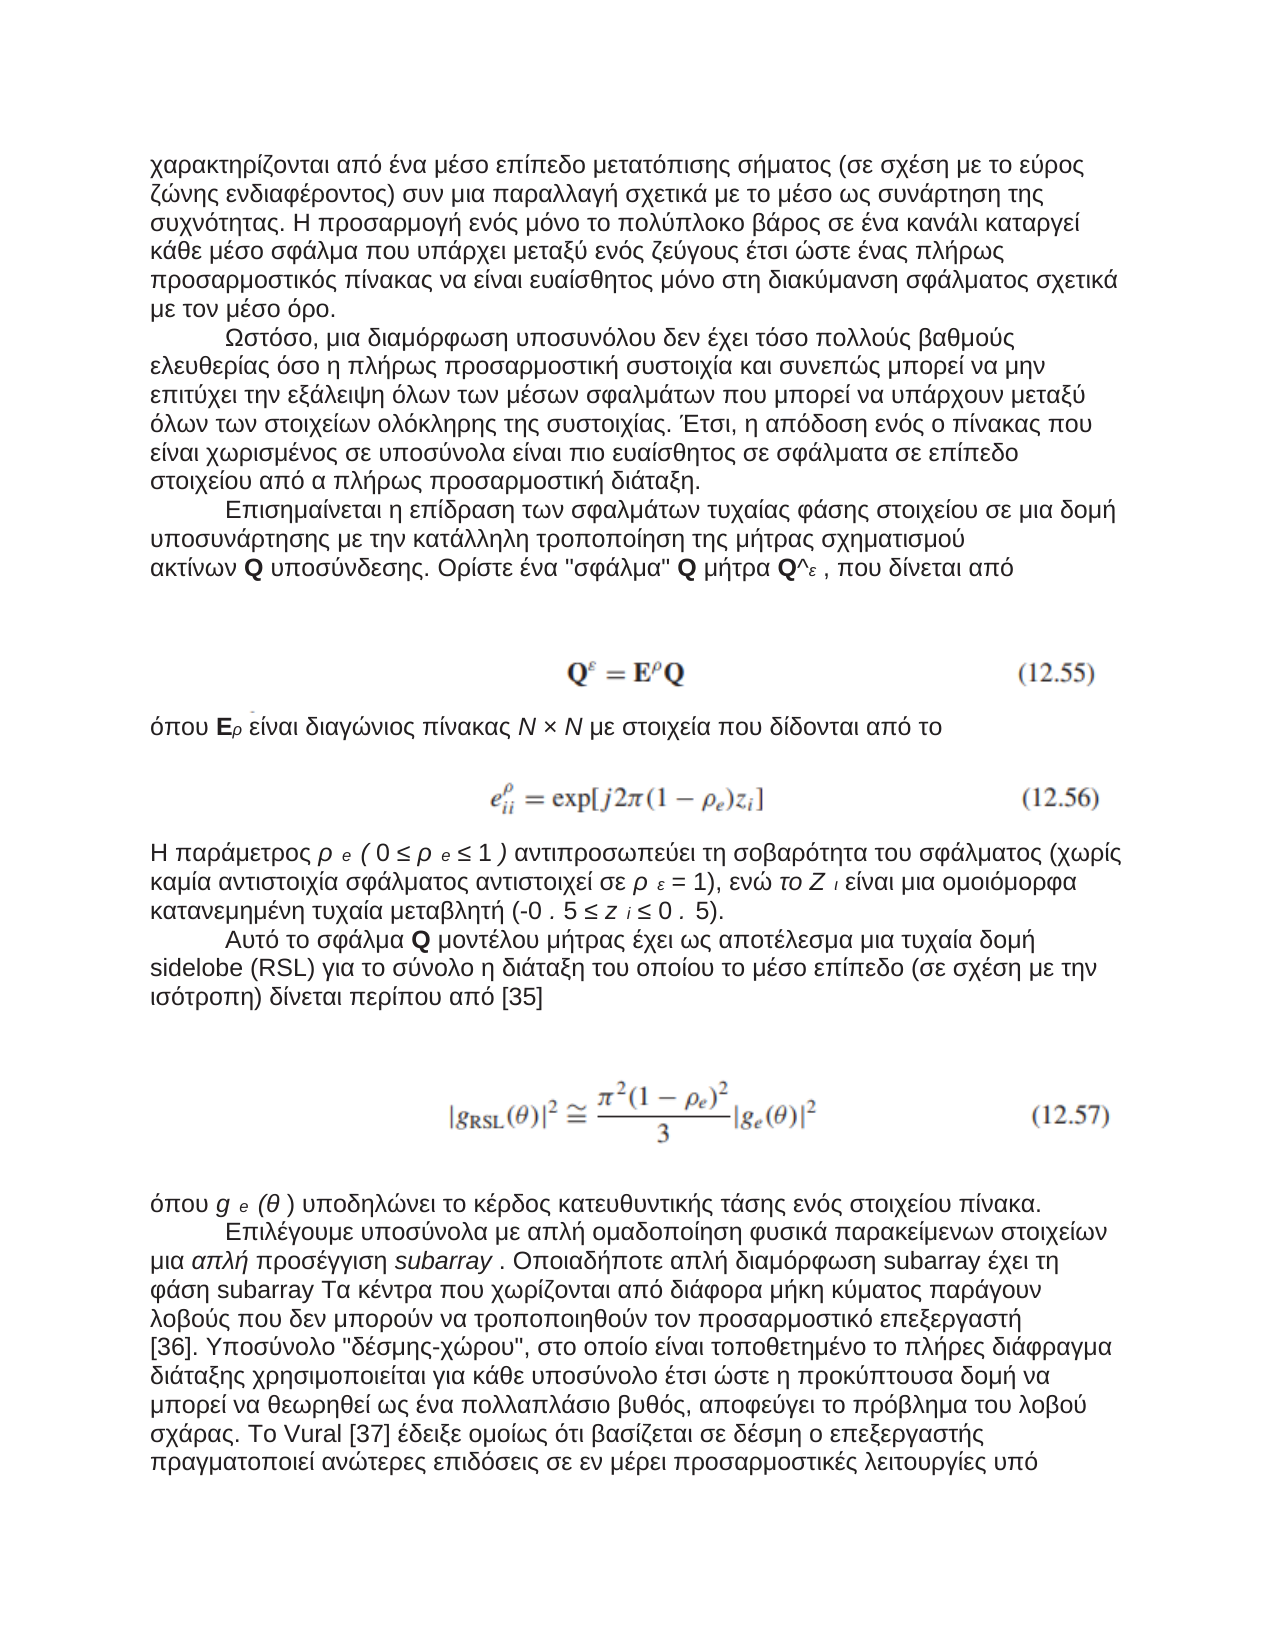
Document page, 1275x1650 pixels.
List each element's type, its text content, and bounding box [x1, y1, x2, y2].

text Η παράμετρος ρ e ( 0 ≤ ρ e ≤ 1 ) αντιπροσωπεύει τη σοβαρότητα του σφάλματος (χωρίς καμία αντιστοιχία σφάλματος αντιστοιχεί σε ρ ε = 1), ενώ το Ζ ι είναι μια ομοιόμορφα κατανεμημένη τυχαία μεταβλητή (-0 . 5 ≤ z i ≤ 0 . 5). [150, 839, 1125, 925]
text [150, 1217, 1125, 1476]
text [150, 150, 1125, 322]
picture [150, 638, 1125, 713]
picture [150, 1068, 1125, 1161]
text όπου g e (θ ) υποδηλώνει το κέρδος κατευθυντικής τάσης ενός στοιχείου πίνακα. [150, 1189, 1125, 1217]
text Επισημαίνεται η επίδραση των σφαλμάτων τυχαίας φάσης στοιχείου σε μια δομή υποσυνάρτησης με την κατάλληλη τροποποίηση της μήτρας σχηματισμού ακτίνων Q υποσύνδεσης. Ορίστε ένα "σφάλμα" Q μήτρα Q^ε , που δίνεται από [150, 495, 1125, 581]
text Αυτό το σφάλμα Q μοντέλου μήτρας έχει ως αποτέλεσμα μια τυχαία δομή sidelobe (RSL) για το σύνολο η διάταξη του οποίου το μέσο επίπεδο (σε σχέση με την ισότροπη) δίνεται περίπου από [35] [150, 925, 1125, 1011]
text Ωστόσο, μια διαμόρφωση υποσυνόλου δεν έχει τόσο πολλούς βαθμούς ελευθερίας όσο η πλήρως προσαρμοστική συστοιχία και συνεπώς μπορεί να μην επιτύχει την εξάλειψη όλων των μέσων σφαλμάτων που μπορεί να υπάρχουν μεταξύ όλων των στοιχείων ολόκληρης της συστοιχίας. Έτσι, η απόδοση ενός ο πίνακας που είναι χωρισμένος σε υποσύνολα είναι πιο ευαίσθητος σε σφάλματα σε επίπεδο στοιχείου από α πλήρως προσαρμοστική διάταξη. [150, 322, 1125, 495]
text όπου Ερ είναι διαγώνιος πίνακας N × N με στοιχεία που δίδονται από το [150, 713, 1125, 741]
picture [150, 769, 1125, 839]
